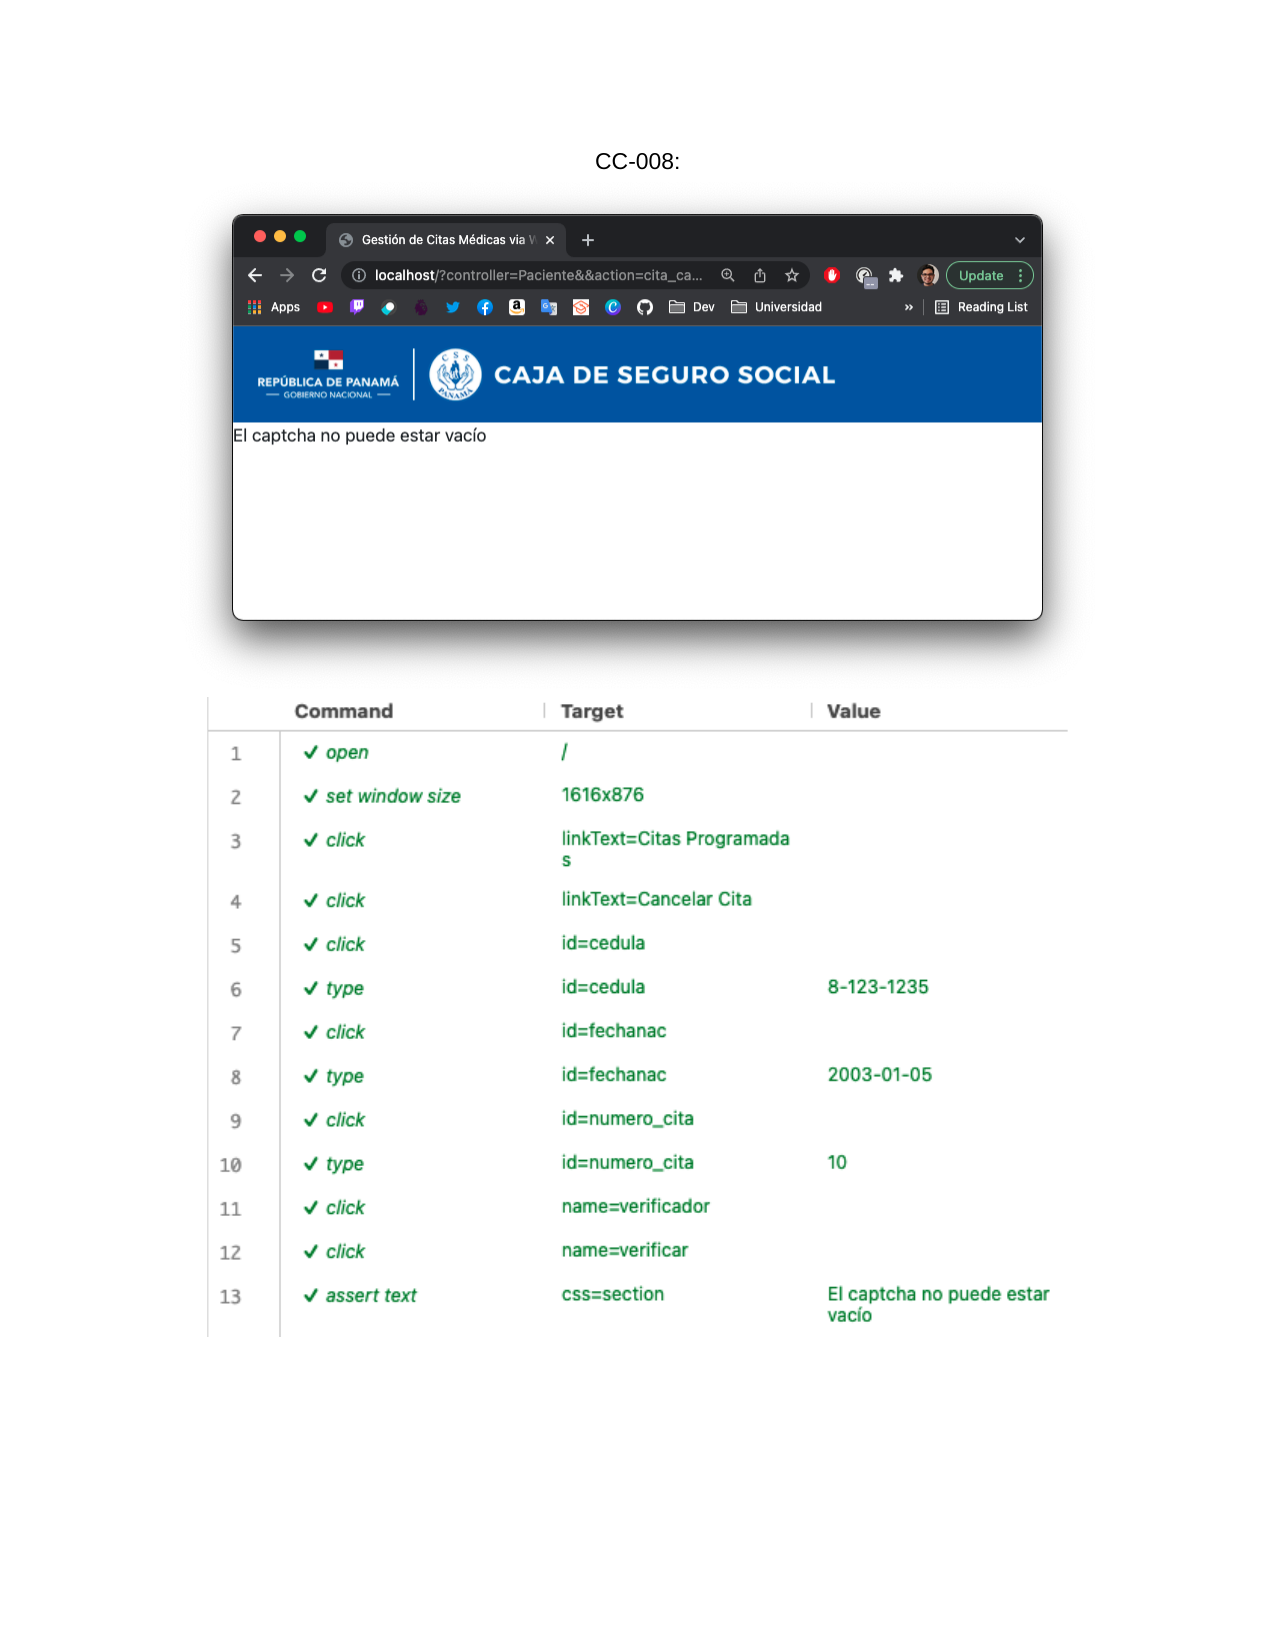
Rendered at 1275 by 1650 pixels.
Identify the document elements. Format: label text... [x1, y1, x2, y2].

picture [207, 697, 1068, 1337]
text CC-008: [177, 148, 1098, 177]
picture [177, 177, 1098, 694]
